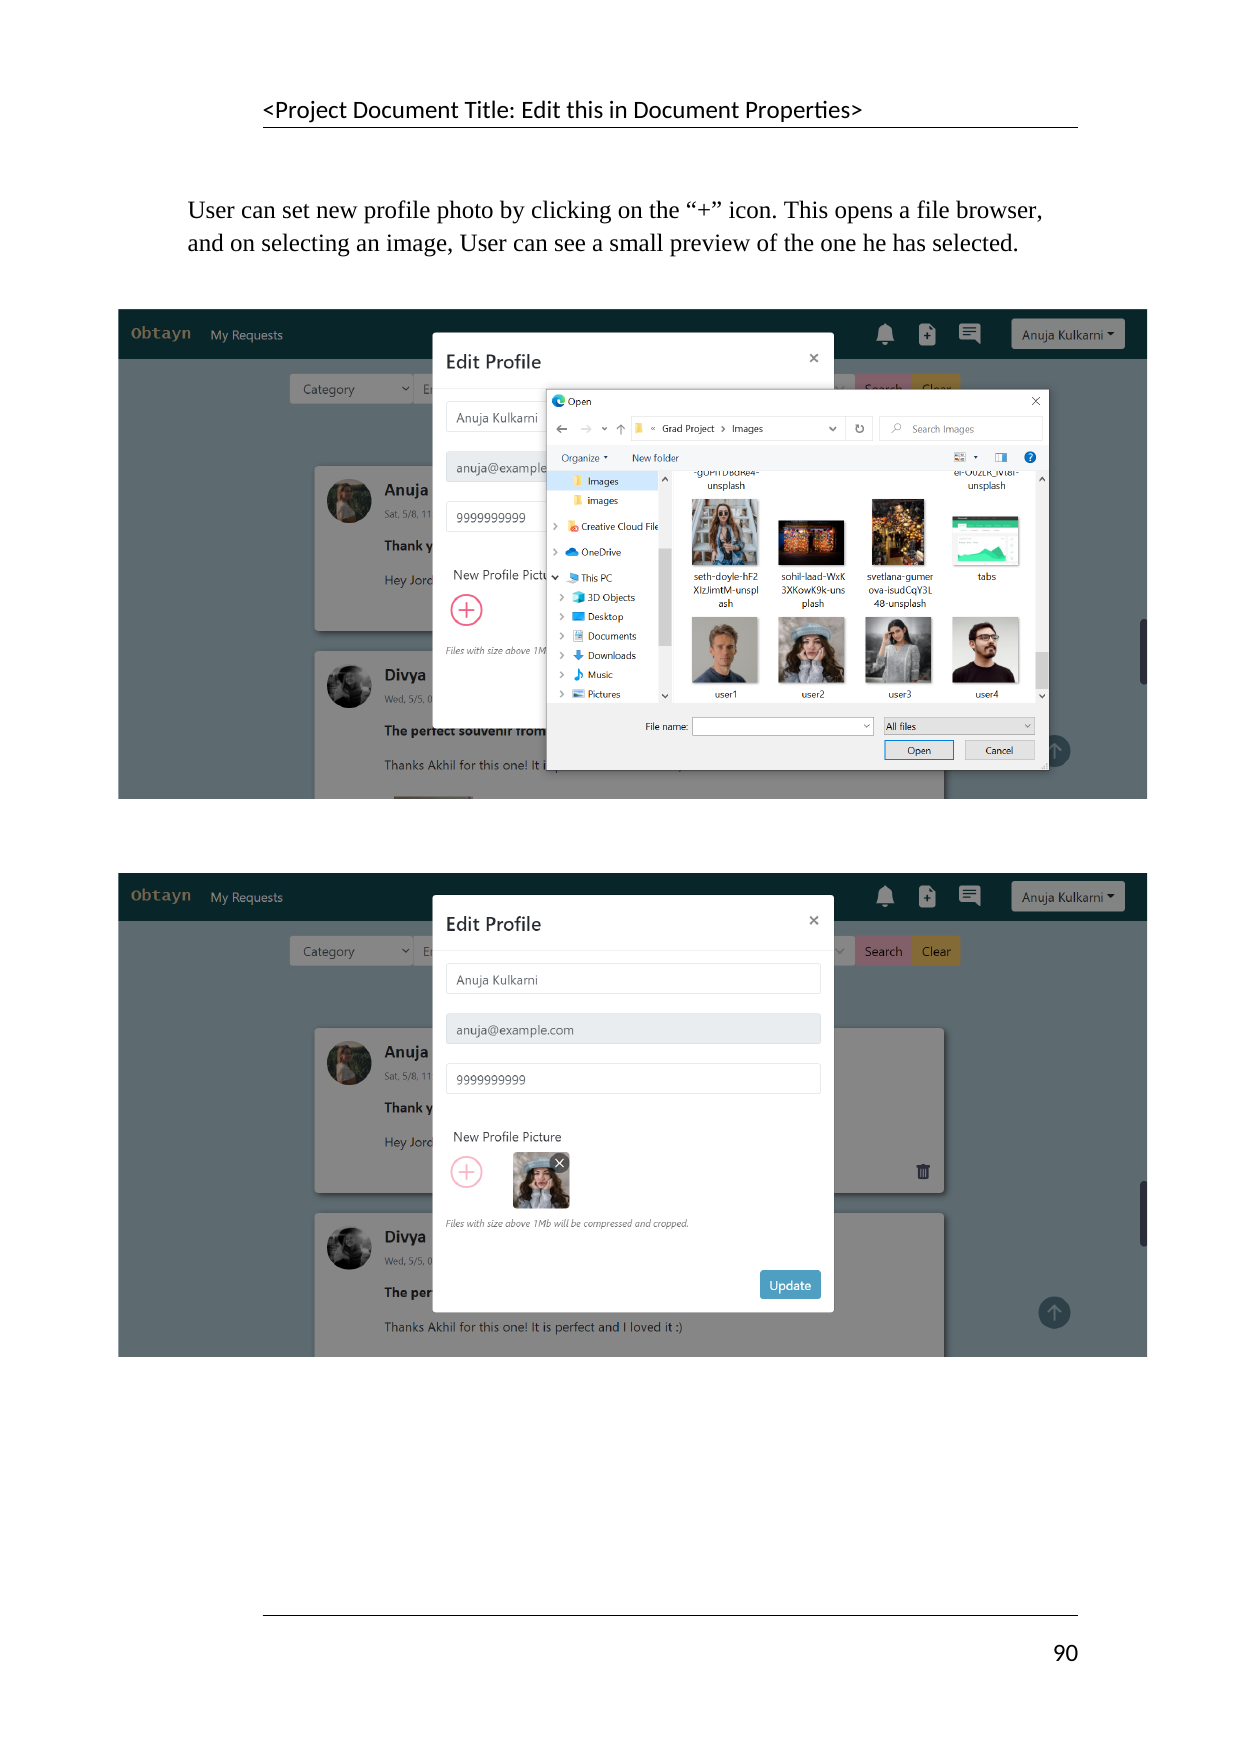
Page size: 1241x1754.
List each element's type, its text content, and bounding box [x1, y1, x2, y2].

picture [118, 309, 1148, 799]
picture [118, 873, 1148, 1357]
text User can set new profile photo by clicking on the “+” icon. This opens a file browser, and on selecting an image, User can see a small preview of the one he has selected. [187, 195, 1078, 257]
